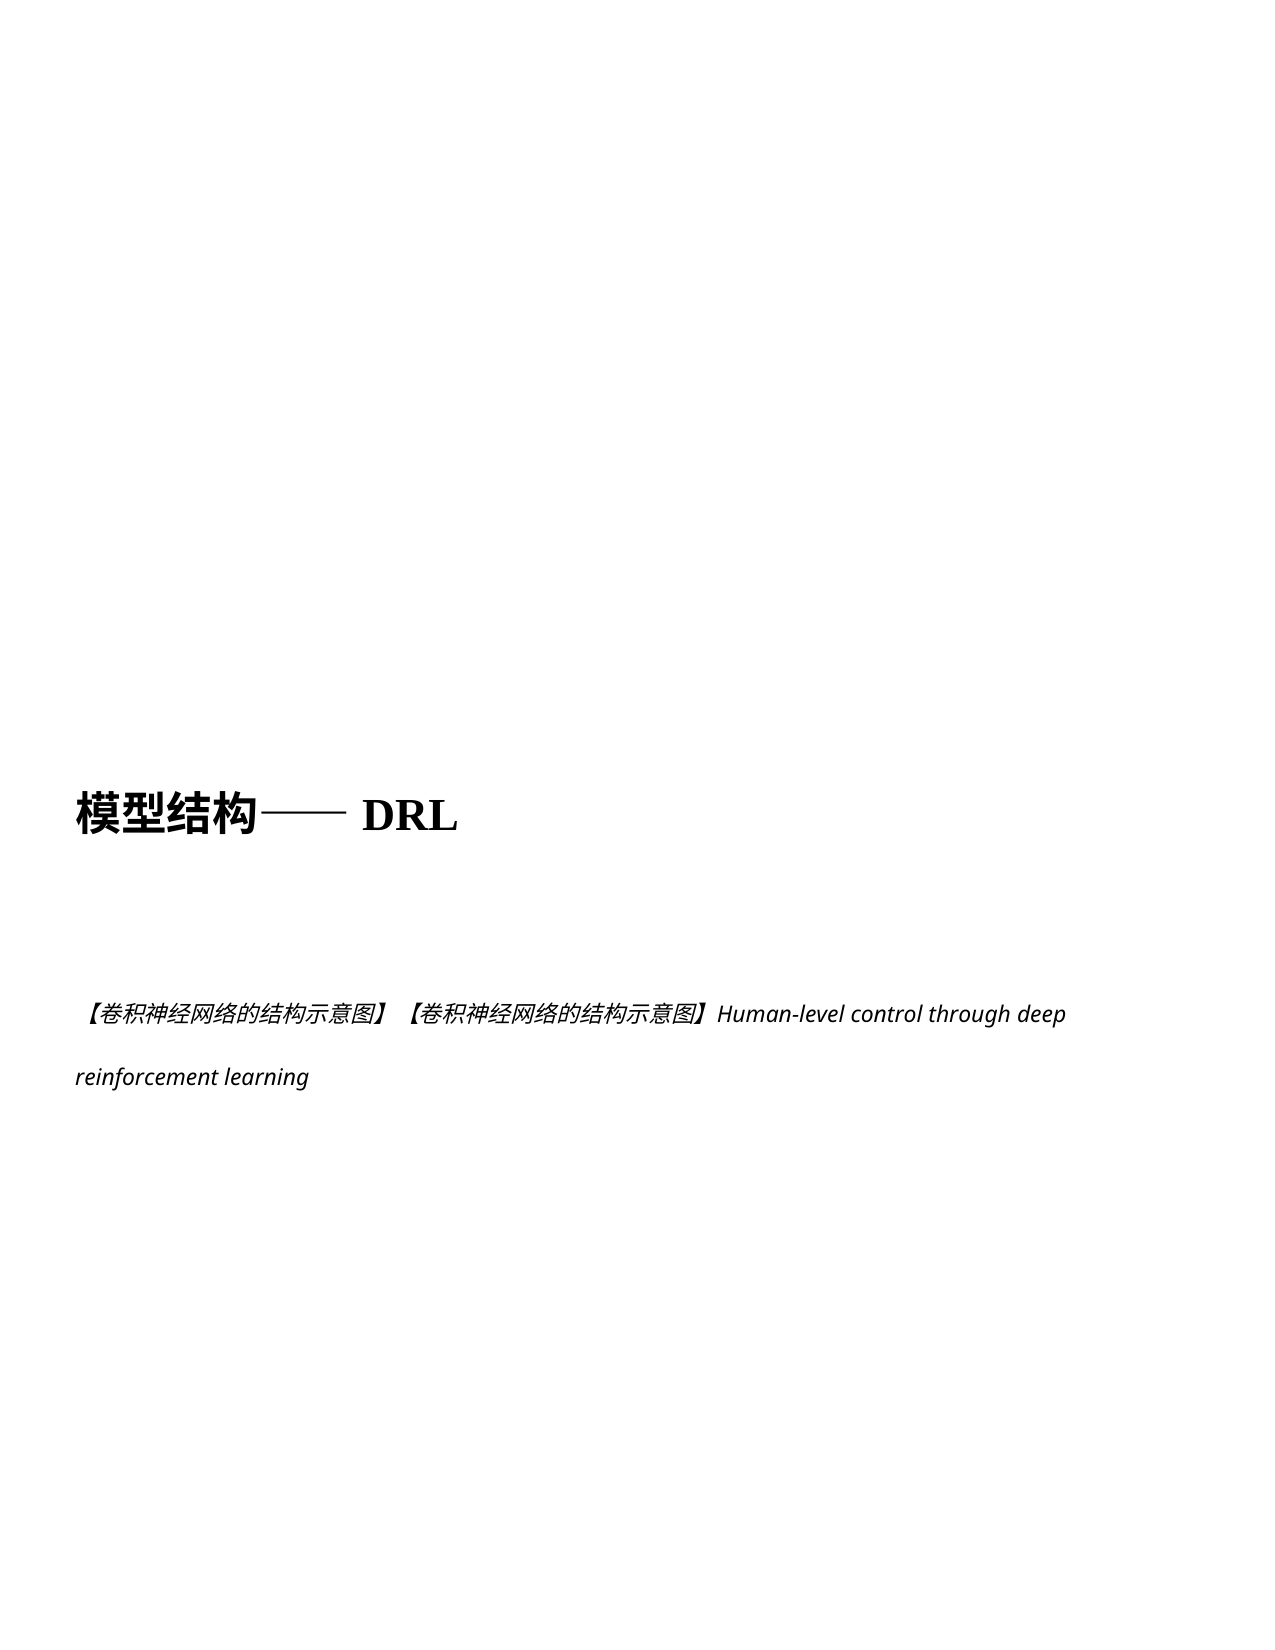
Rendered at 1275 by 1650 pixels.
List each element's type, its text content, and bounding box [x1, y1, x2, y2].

subtitle 模型结构—— DRL [75, 777, 1200, 844]
subtitle 【卷积神经网络的结构示意图】【卷积神经网络的结构示意图】Human-level control through deep reinforcement learning [75, 996, 1200, 1092]
